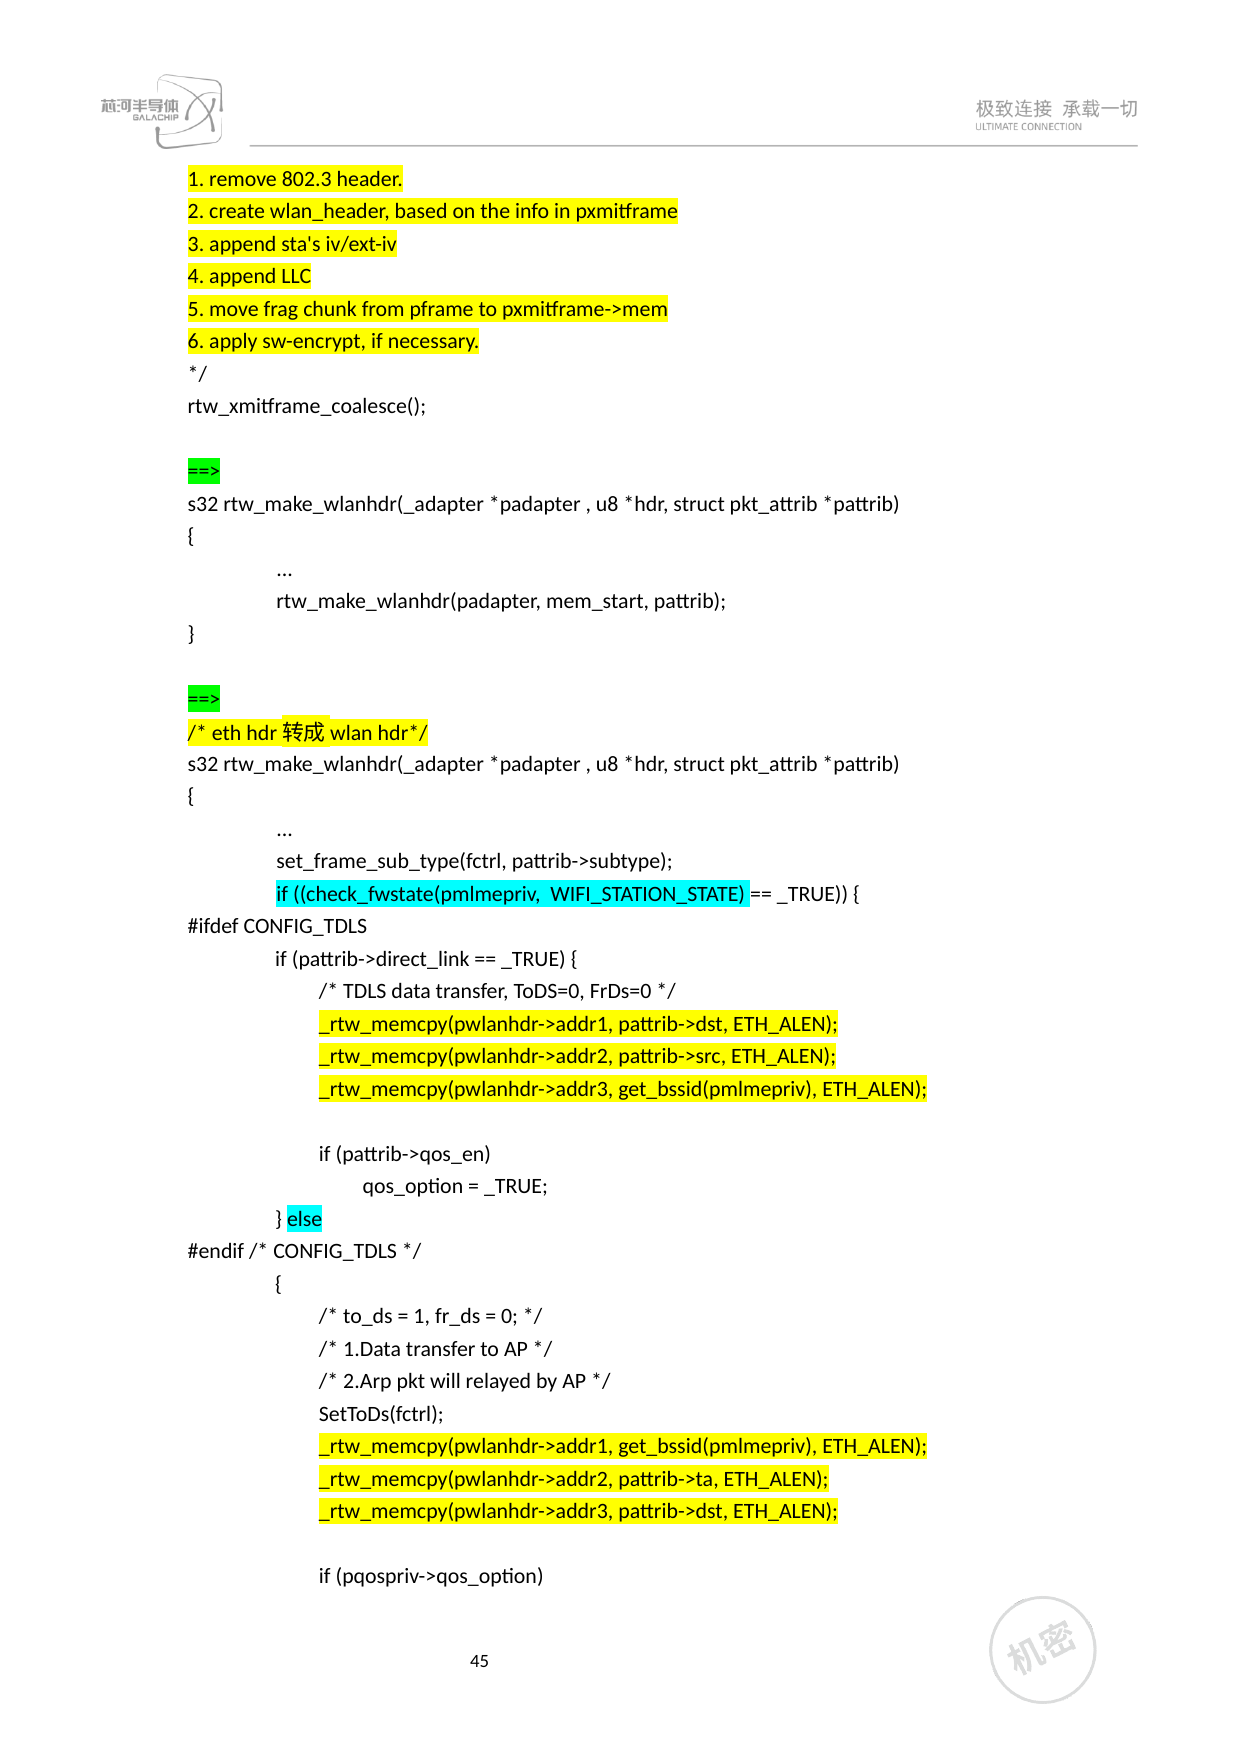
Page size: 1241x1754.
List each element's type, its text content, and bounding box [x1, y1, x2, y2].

text _rtw_memcpy(pwlanhdr->addr1, get_bssid(pmlmepriv), ETH_ALEN); [187, 1429, 1053, 1462]
text 6. apply sw-encrypt, if necessary. [187, 324, 1053, 357]
text rtw_xmitframe_coalesce(); [187, 389, 1053, 422]
picture [101, 74, 1139, 149]
text qos_option = _TRUE; [187, 1169, 1053, 1202]
text /* to_ds = 1, fr_ds = 0; */ [187, 1299, 1053, 1332]
text 2. create wlan_header, based on the info in pxmitframe [187, 194, 1053, 227]
text /* eth hdr 转成wlan hdr*/ [187, 714, 1053, 747]
text ==> [187, 682, 1053, 714]
text /* TDLS data transfer, ToDS=0, FrDs=0 */ [187, 974, 1053, 1007]
text set_frame_sub_type(fctrl, pattrib->subtype); [232, 844, 1053, 877]
text #endif /* CONFIG_TDLS */ [187, 1234, 1053, 1267]
text if (pattrib->qos_en) [187, 1137, 1053, 1169]
text { [187, 519, 1053, 552]
text _rtw_memcpy(pwlanhdr->addr1, pattrib->dst, ETH_ALEN); [187, 1007, 1053, 1039]
picture [971, 1578, 1115, 1722]
text _rtw_memcpy(pwlanhdr->addr2, pattrib->ta, ETH_ALEN); [187, 1462, 1053, 1494]
text ... [232, 552, 1053, 584]
text ... [232, 812, 1053, 844]
text s32 rtw_make_wlanhdr(_adapter *padapter , u8 *hdr, struct pkt_attrib *pattrib) [187, 747, 1053, 779]
text { [187, 779, 1053, 812]
text #ifdef CONFIG_TDLS [187, 909, 1053, 942]
text if ((check_fwstate(pmlmepriv, WIFI_STATION_STATE) == _TRUE)) { [232, 877, 1053, 909]
text _rtw_memcpy(pwlanhdr->addr2, pattrib->src, ETH_ALEN); [187, 1039, 1053, 1072]
text _rtw_memcpy(pwlanhdr->addr3, get_bssid(pmlmepriv), ETH_ALEN); [187, 1072, 1053, 1104]
text */ [187, 357, 1053, 389]
text /* 2.Arp pkt will relayed by AP */ [187, 1364, 1053, 1397]
text { [187, 1267, 1053, 1299]
text s32 rtw_make_wlanhdr(_adapter *padapter , u8 *hdr, struct pkt_attrib *pattrib) [187, 487, 1053, 519]
text 1. remove 802.3 header. [187, 162, 1053, 194]
text 5. move frag chunk from pframe to pxmitframe->mem [187, 292, 1053, 324]
text 4. append LLC [187, 259, 1053, 292]
text if (pqospriv->qos_option) [187, 1559, 1053, 1592]
text ==> [187, 454, 1053, 487]
text rtw_make_wlanhdr(padapter, mem_start, pattrib); [232, 584, 1053, 617]
text if (pattrib->direct_link == _TRUE) { [187, 942, 1053, 974]
text } else [187, 1202, 1053, 1234]
text } [187, 617, 1053, 649]
text _rtw_memcpy(pwlanhdr->addr3, pattrib->dst, ETH_ALEN); [187, 1494, 1053, 1527]
text SetToDs(fctrl); [187, 1397, 1053, 1429]
text 3. append sta's iv/ext-iv [187, 227, 1053, 259]
text /* 1.Data transfer to AP */ [187, 1332, 1053, 1364]
